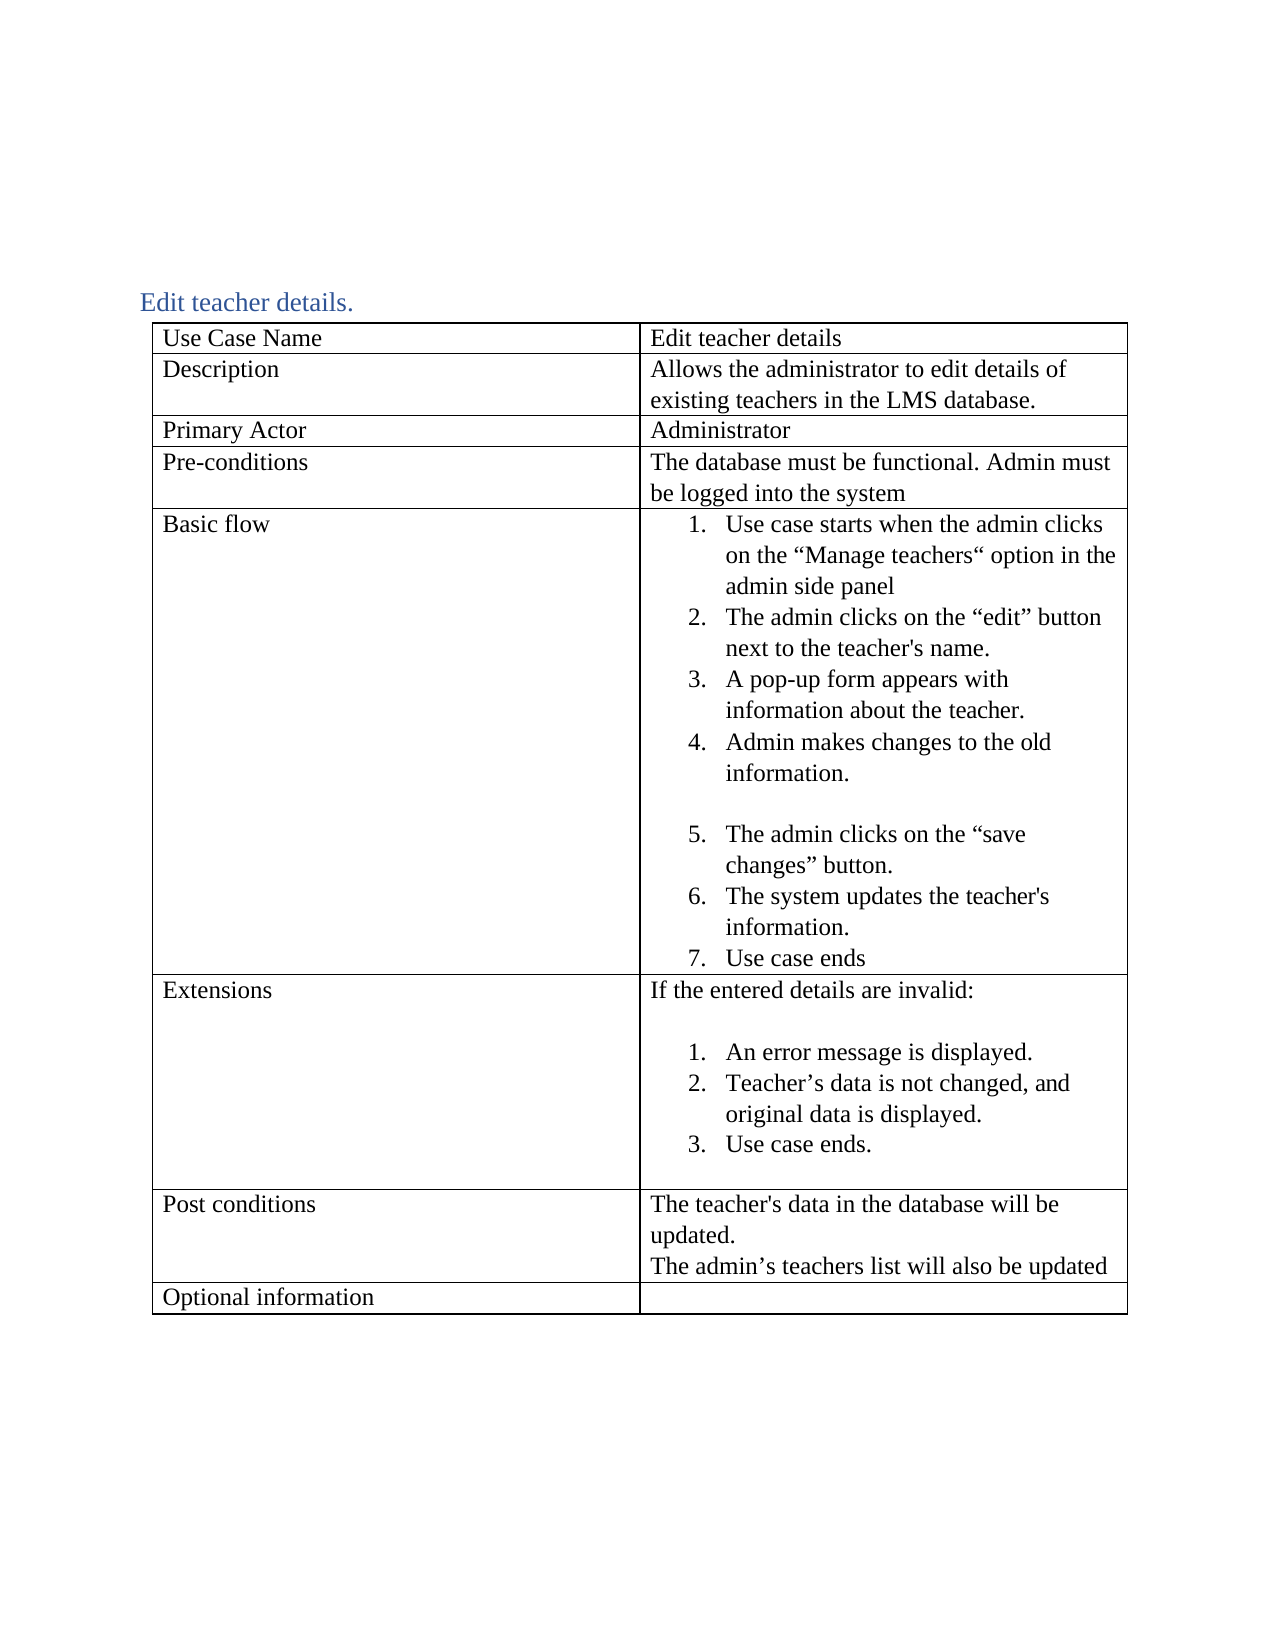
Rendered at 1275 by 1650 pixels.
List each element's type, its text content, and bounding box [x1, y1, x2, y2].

table_header Edit teacher details [641, 324, 1127, 353]
table_cell Allows the administrator to edit details of existing teachers in the LMS database. [641, 354, 1127, 415]
table_cell If the entered details are invalid: An error message is displayed. Teacher’s data is not changed, and original data is displayed. Use case ends. [641, 975, 1127, 1188]
table_header Use Case Name [153, 324, 639, 353]
table_cell Primary Actor [153, 416, 639, 446]
table_cell Basic flow [153, 509, 639, 973]
table_cell Description [153, 354, 639, 415]
table_cell Extensions [153, 975, 639, 1188]
table_cell Post conditions [153, 1190, 639, 1282]
table_cell Administrator [641, 416, 1127, 446]
table_cell The teacher's data in the database will be updated. The admin’s teachers list will also be updated [641, 1190, 1127, 1282]
table_cell The database must be functional. Admin must be logged into the system [641, 447, 1127, 508]
table_cell Optional information [153, 1283, 639, 1313]
subtitle Edit teacher details. [139, 286, 1158, 317]
table_cell Use case starts when the admin clicks on the “Manage teachers“ option in the admin side panel The admin clicks on the “edit” button next to the teacher's name. A pop-up form appears with information about the teacher. Admin makes changes to the old information. The admin clicks on the “save changes” button. The system updates the teacher's information. Use case ends [641, 509, 1127, 973]
table_cell Pre-conditions [153, 447, 639, 508]
table_cell [641, 1283, 1127, 1313]
